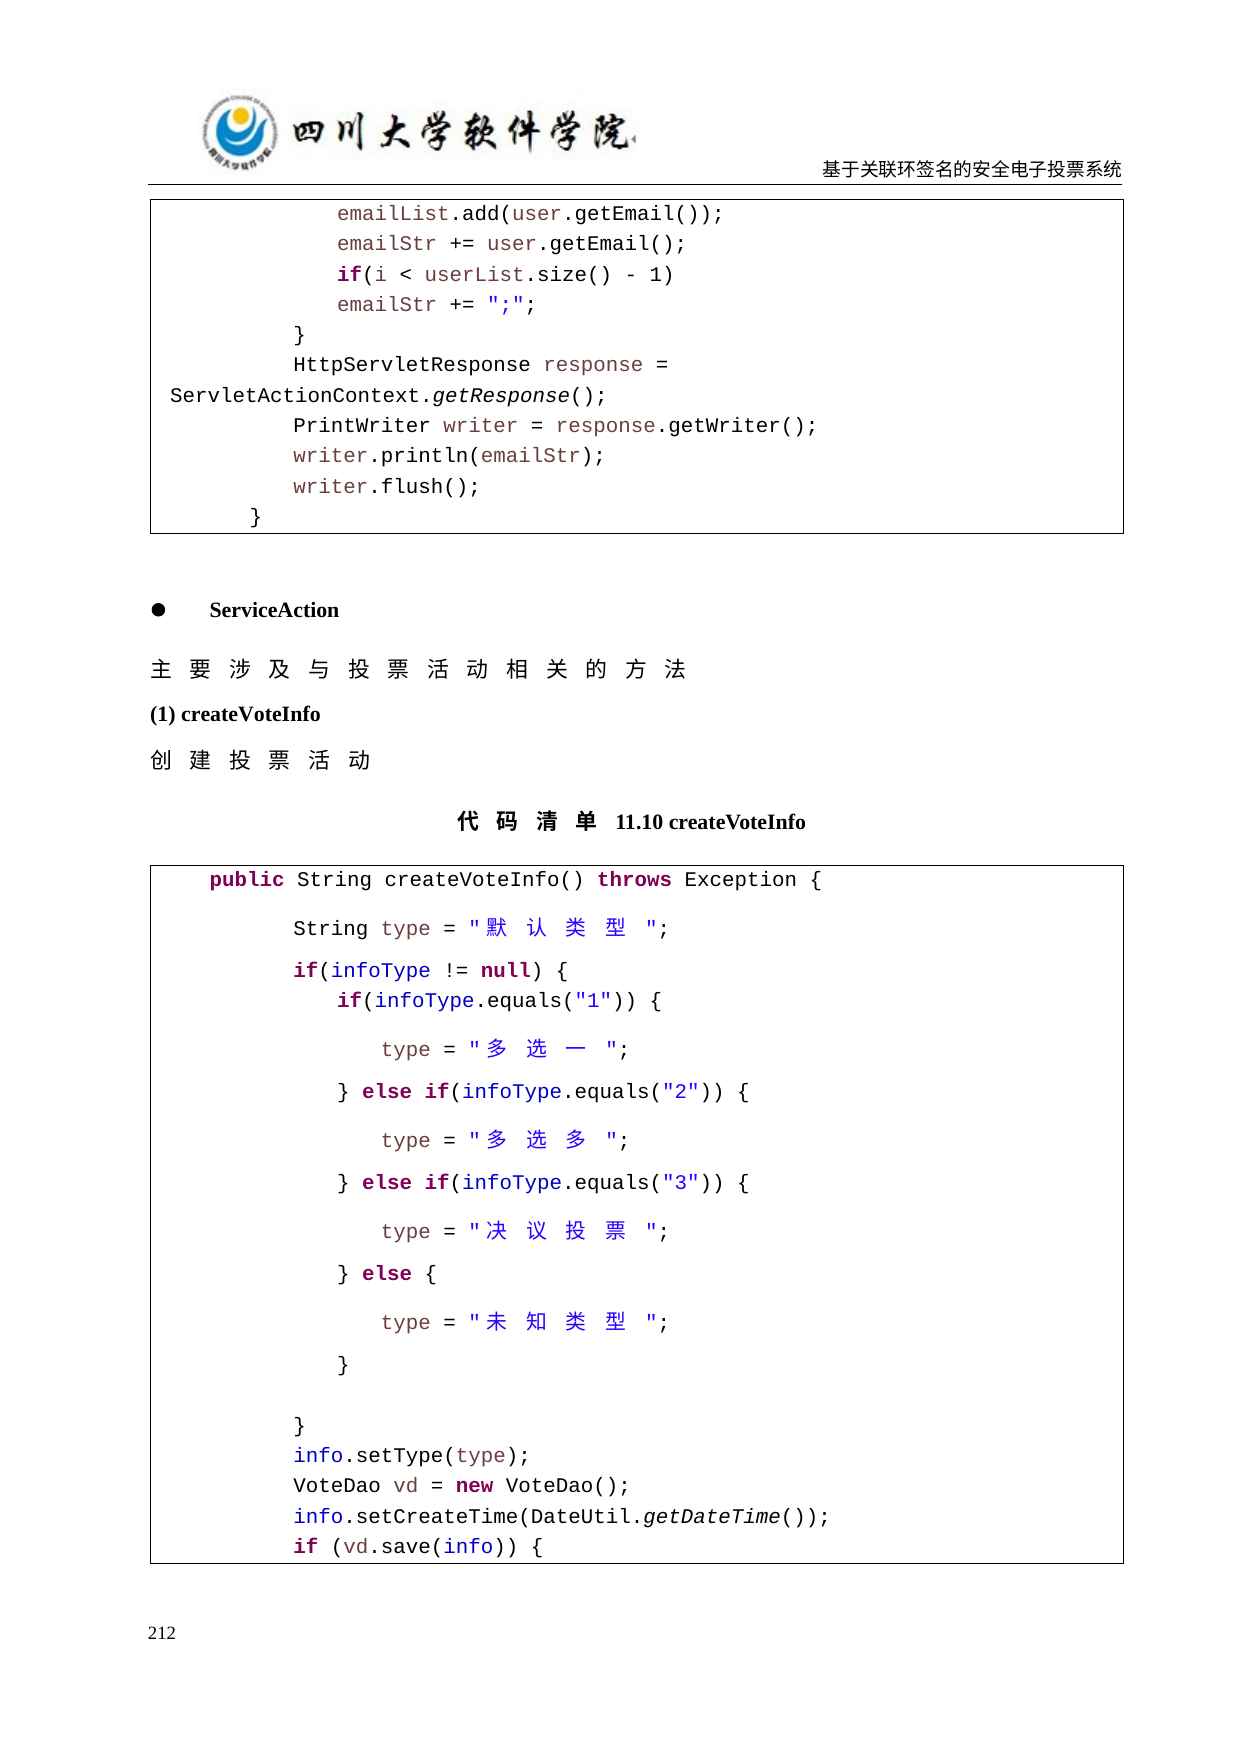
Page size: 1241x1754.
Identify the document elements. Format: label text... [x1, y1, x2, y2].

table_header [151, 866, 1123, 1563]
text 创建投票活动 [150, 728, 1120, 789]
picture [197, 88, 639, 177]
list ServiceAction [150, 595, 1120, 625]
text 主要涉及与投票活动相关的方法 [150, 638, 1120, 698]
text (1) createVoteInfo [150, 698, 1120, 728]
text 代码清单11.10 createVoteInfo [150, 789, 1120, 850]
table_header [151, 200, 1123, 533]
